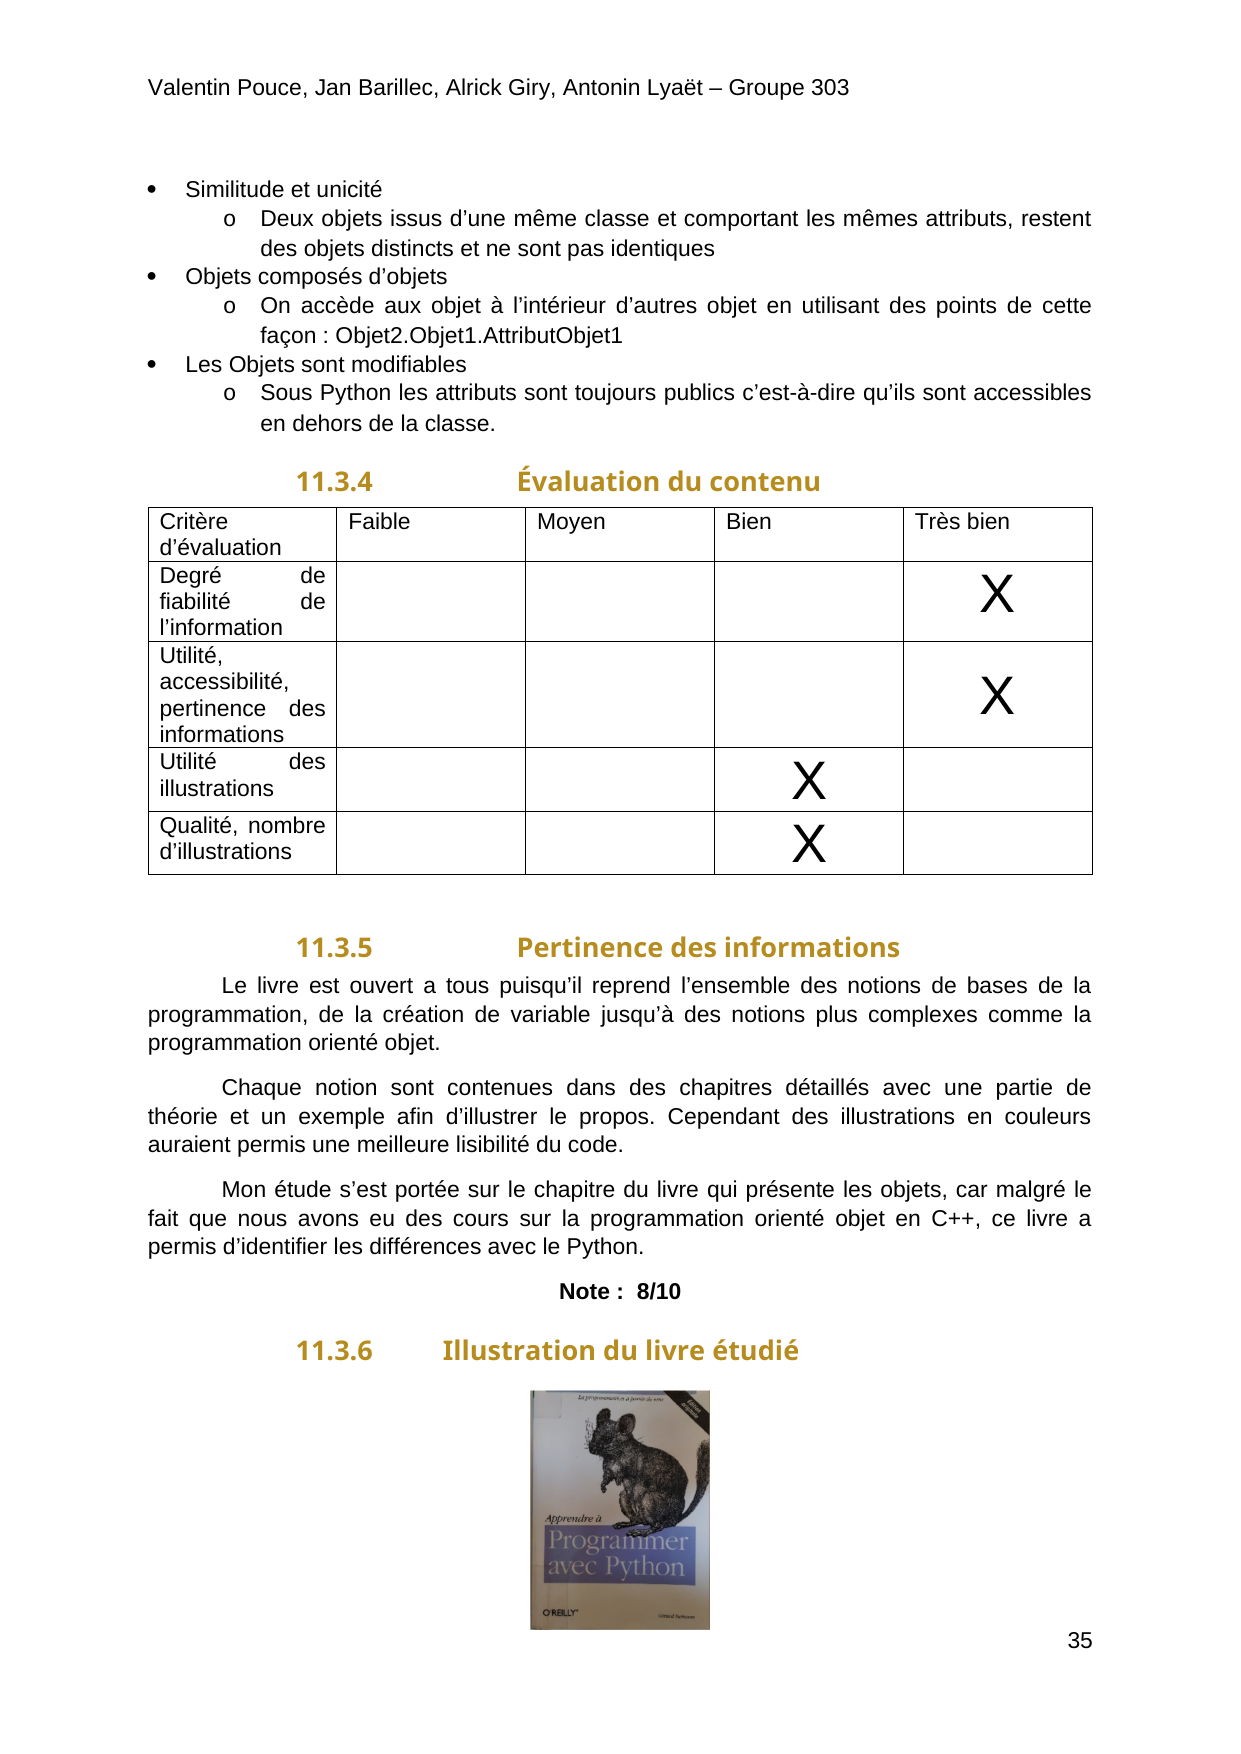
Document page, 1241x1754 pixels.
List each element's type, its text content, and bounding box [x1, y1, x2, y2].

picture [531, 1391, 710, 1629]
subtitle Évaluation du contenu [295, 463, 1093, 500]
subtitle Pertinence des informations [295, 928, 1093, 965]
text Mon étude s’est portée sur le chapitre du livre qui présente les objets, car malgré le fait que nous avons eu des cours sur la programmation orienté objet en C++, ce livre a permis d’identifier les différences avec le Python. [148, 1176, 1093, 1259]
table_cell Degré de fiabilité de l’information [149, 562, 336, 641]
text Le livre est ouvert a tous puisqu’il reprend l’ensemble des notions de bases de la programmation, de la création de variable jusqu’à des notions plus complexes comme la programmation orienté objet. [148, 972, 1093, 1056]
table_cell [715, 562, 903, 641]
table_cell [715, 642, 903, 747]
table_cell [904, 748, 1092, 811]
table_header Très bien [904, 508, 1092, 561]
table_cell X [904, 642, 1092, 747]
table_cell X [904, 562, 1092, 641]
table_cell X [715, 812, 903, 874]
table_cell [526, 748, 714, 811]
list Sous Python les attributs sont toujours publics c’est-à-dire qu’ils sont accessibles en dehors de la classe. [223, 379, 1093, 436]
table_header Critère d’évaluation [149, 508, 336, 561]
list Les Objets sont modifiables [148, 351, 1093, 377]
table_header Moyen [526, 508, 714, 561]
text Chaque notion sont contenues dans des chapitres détaillés avec une partie de théorie et un exemple afin d’illustrer le propos. Cependant des illustrations en couleurs auraient permis une meilleure lisibilité du code. [148, 1074, 1093, 1157]
list Objets composés d’objets [148, 263, 1093, 290]
subtitle Illustration du livre étudié [295, 1332, 1093, 1368]
text Note : 8/10 [148, 1278, 1093, 1304]
list On accède aux objet à l’intérieur d’autres objet en utilisant des points de cette façon : Objet2.Objet1.AttributObjet1 [223, 292, 1093, 348]
table_cell [337, 812, 525, 874]
table_cell [337, 562, 525, 641]
table_cell [904, 812, 1092, 874]
table_cell Utilité des illustrations [149, 748, 336, 811]
table_cell X [715, 748, 903, 811]
table_cell [526, 562, 714, 641]
table_cell Qualité, nombre d’illustrations [149, 812, 336, 874]
table_cell [337, 642, 525, 747]
table_header Faible [337, 508, 525, 561]
list Deux objets issus d’une même classe et comportant les mêmes attributs, restent des objets distincts et ne sont pas identiques [223, 204, 1093, 261]
list Similitude et unicité [148, 176, 1093, 202]
table_cell Utilité, accessibilité, pertinence des informations [149, 642, 336, 747]
table_cell [526, 642, 714, 747]
table_cell [526, 812, 714, 874]
table_header Bien [715, 508, 903, 561]
table_cell [337, 748, 525, 811]
